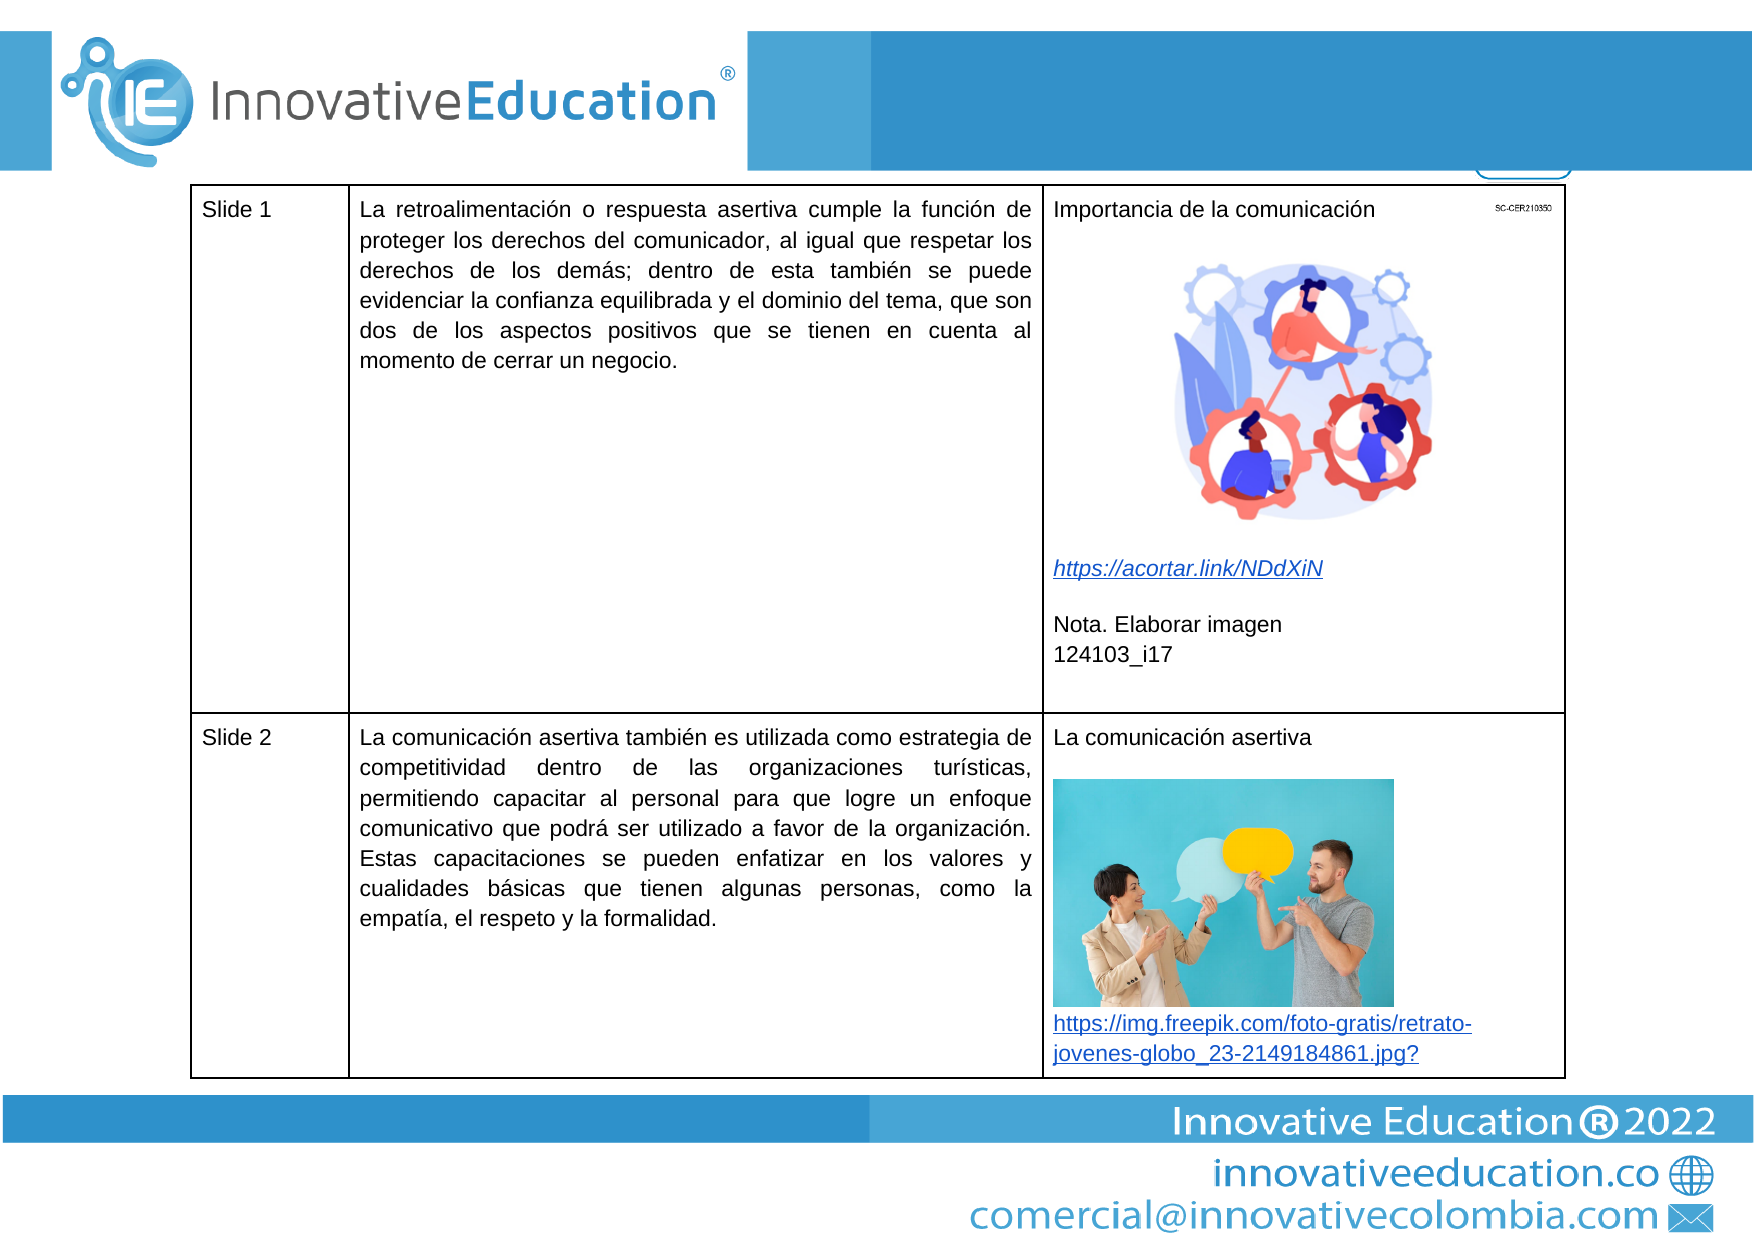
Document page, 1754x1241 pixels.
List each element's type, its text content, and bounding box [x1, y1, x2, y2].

table_cell Importancia de la comunicación https://acortar.link/NDdXiN Nota. Elaborar imagen 124103_i17 [1044, 186, 1564, 712]
table_cell Slide 2 [192, 714, 348, 1077]
table_cell Slide 1 [192, 186, 348, 712]
picture [0, 18, 1752, 214]
picture [2, 1093, 1754, 1239]
table_cell La retroalimentación o respuesta asertiva cumple la función de proteger los derechos del comunicador, al igual que respetar los derechos de los demás; dentro de esta también se puede evidenciar la confianza equilibrada y el dominio del tema, que son dos de los aspectos positivos que se tienen en cuenta al momento de cerrar un negocio. [350, 186, 1042, 712]
picture [1053, 779, 1394, 1007]
picture [1163, 256, 1444, 527]
